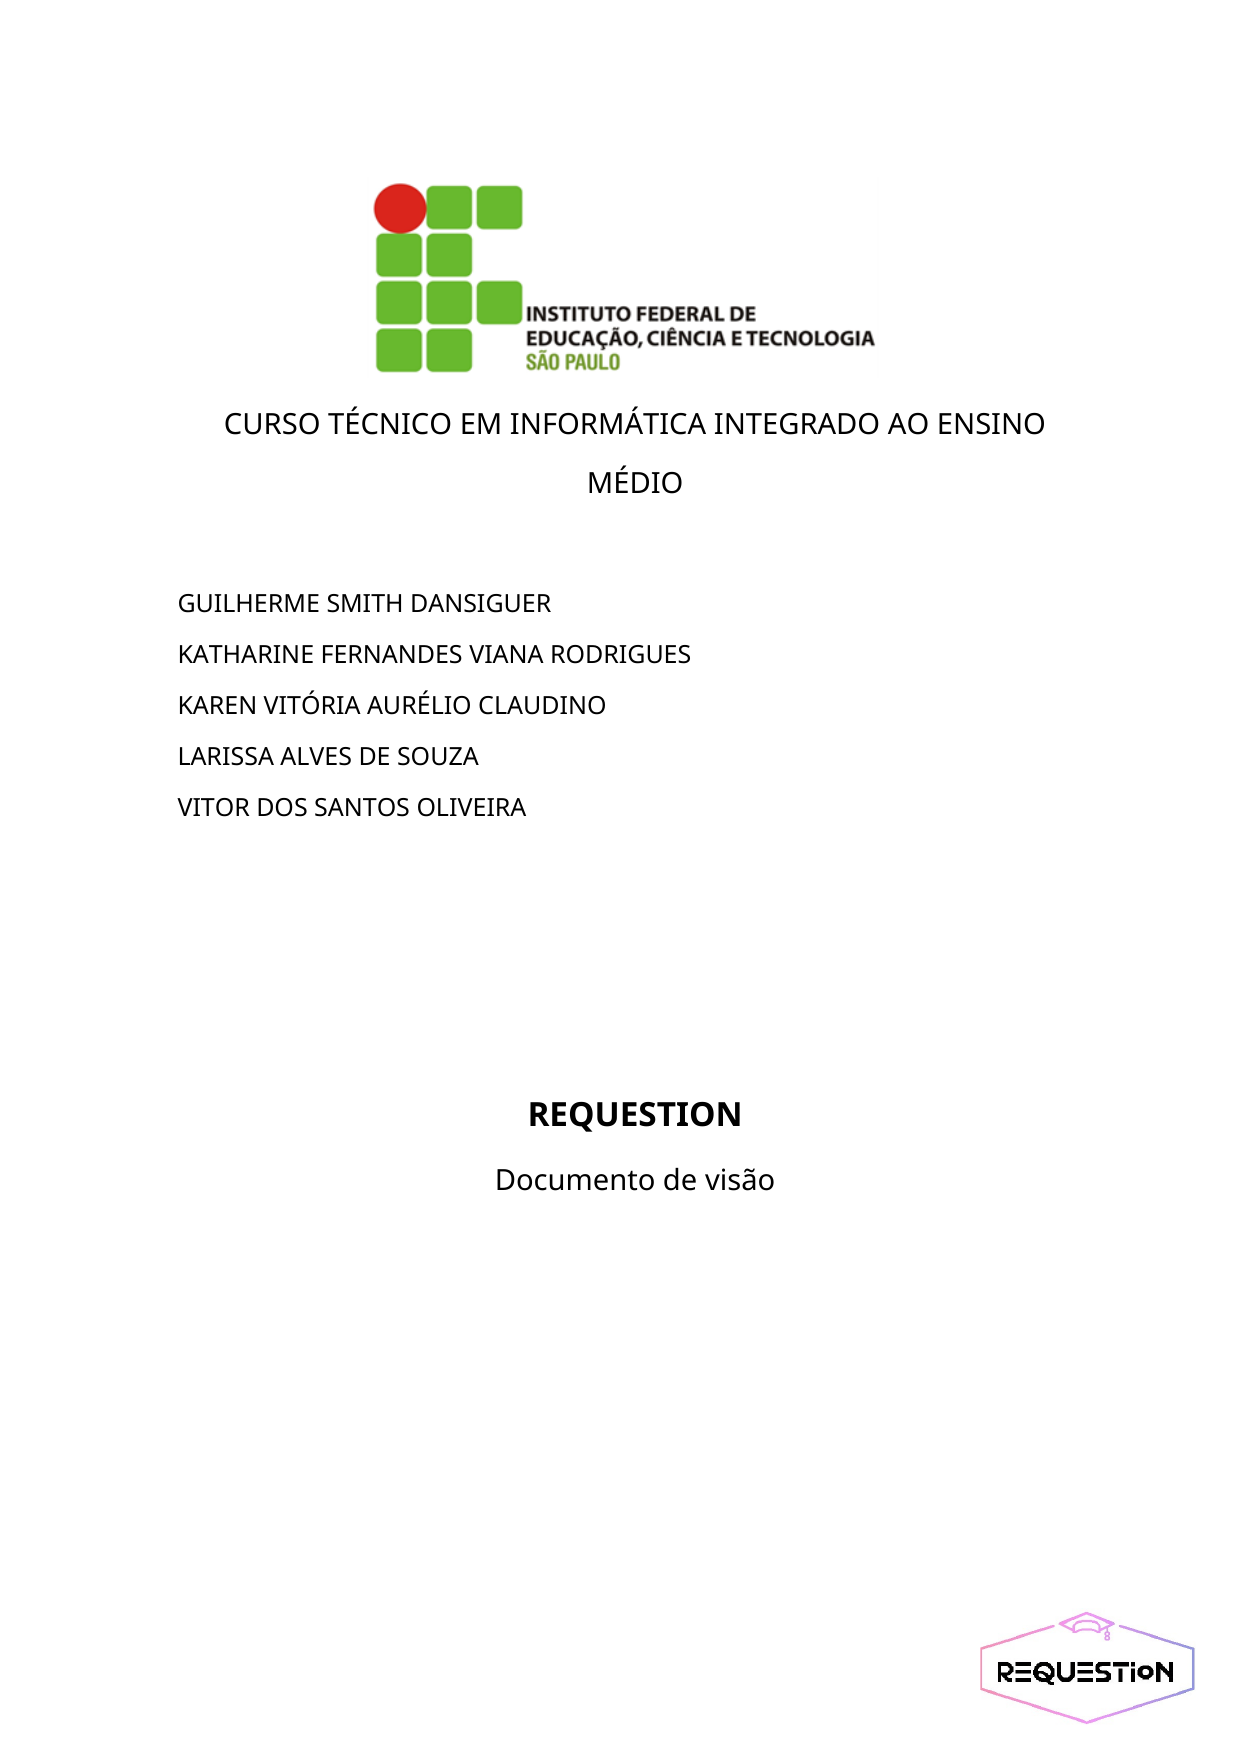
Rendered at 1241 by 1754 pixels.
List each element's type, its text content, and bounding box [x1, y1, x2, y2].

picture [367, 177, 879, 384]
text KAREN VITÓRIA AURÉLIO CLAUDINO [177, 687, 1093, 722]
text LARISSA ALVES DE SOUZA [177, 738, 1093, 773]
text KATHARINE FERNANDES VIANA RODRIGUES [177, 636, 1093, 671]
text VITOR DOS SANTOS OLIVEIRA [177, 789, 1093, 824]
text GUILHERME SMITH DANSIGUER [177, 585, 1093, 619]
picture [980, 1608, 1201, 1734]
text REQUESTION [177, 1091, 1093, 1136]
text CURSO TÉCNICO EM INFORMÁTICA INTEGRADO AO ENSINO MÉDIO [177, 403, 1093, 502]
text Documento de visão [177, 1159, 1093, 1198]
